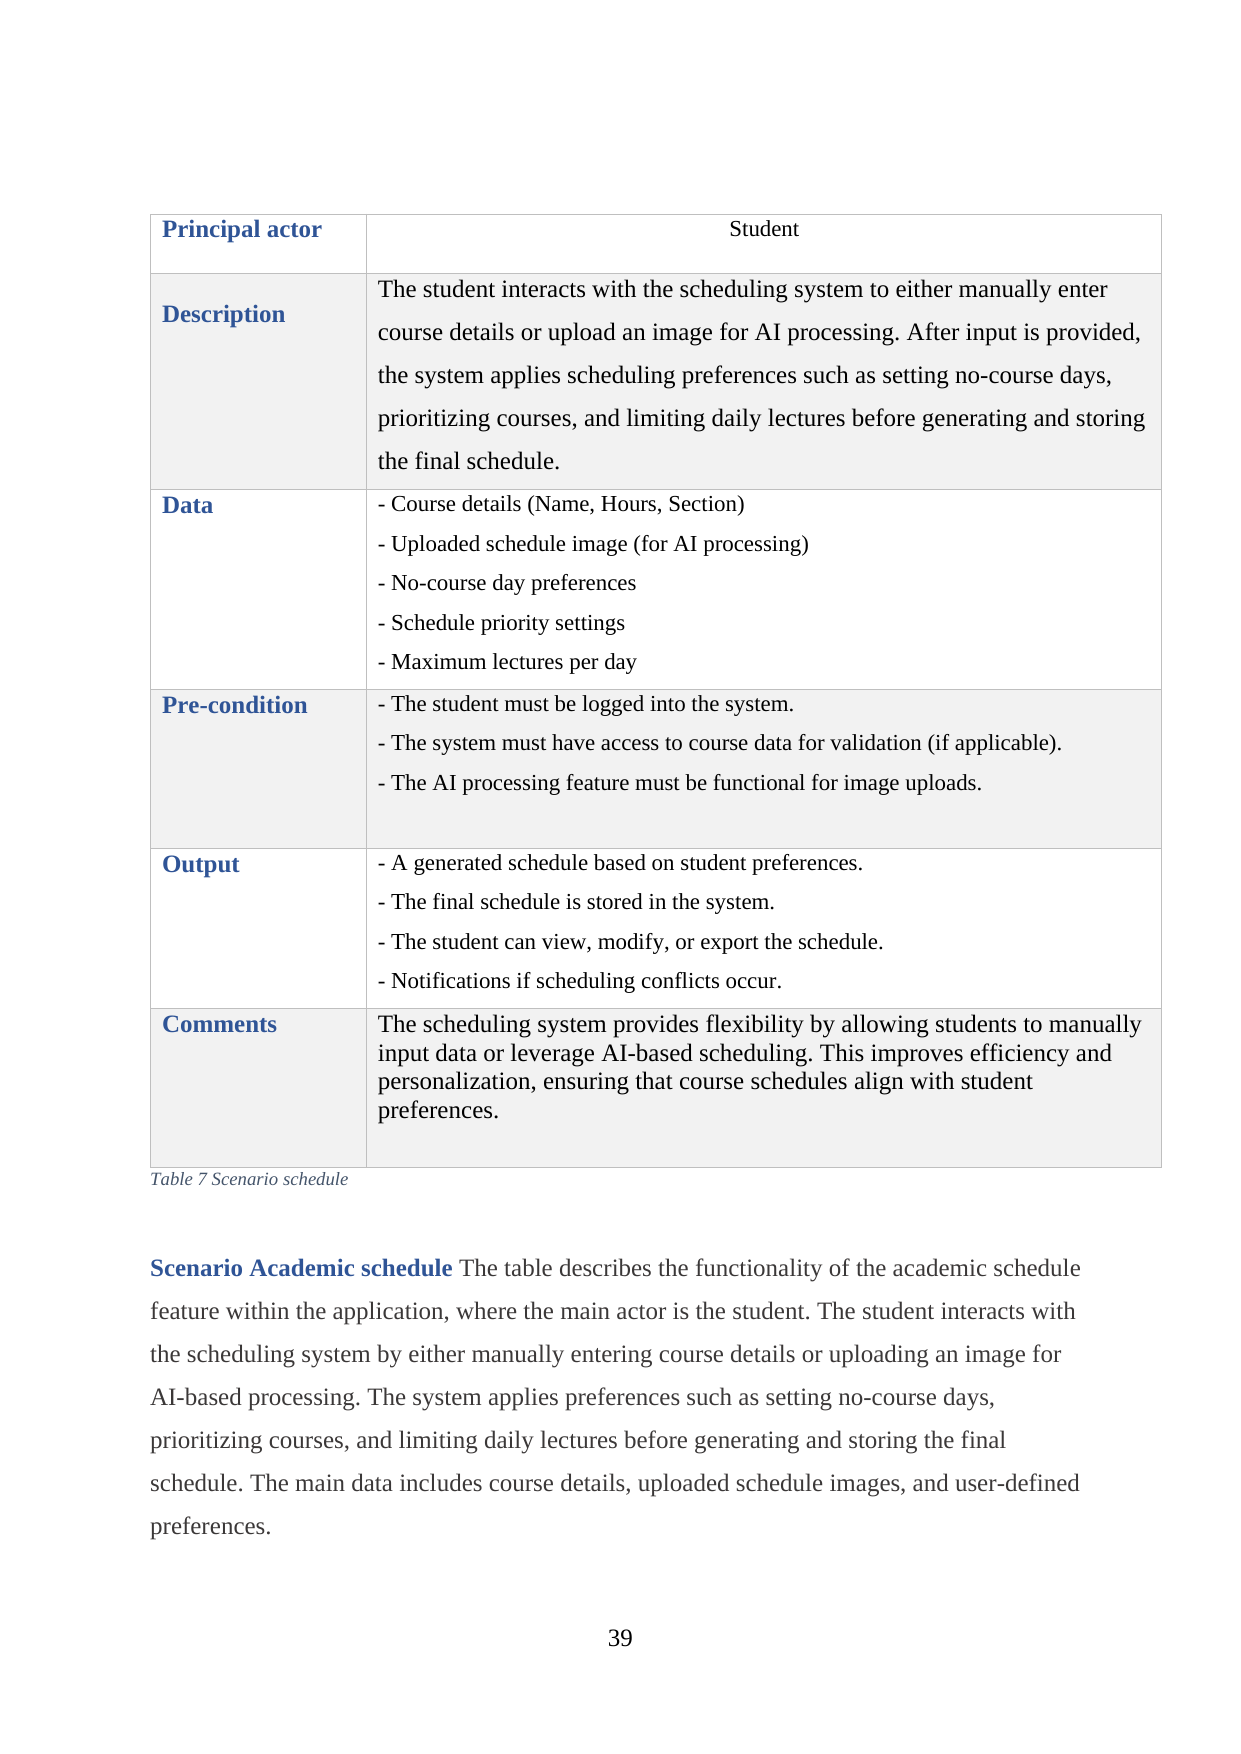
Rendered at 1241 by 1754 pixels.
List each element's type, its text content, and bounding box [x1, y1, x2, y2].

text Scenario Academic schedule The table describes the functionality of the academic schedule feature within the application, where the main actor is the student. The student interacts with the scheduling system by either manually entering course details or uploading an image for AI-based processing. The system applies preferences such as setting no-course days, prioritizing courses, and limiting daily lectures before generating and storing the final schedule. The main data includes course details, uploaded schedule images, and user-defined preferences. [150, 1253, 1090, 1540]
table_cell Pre-condition [151, 690, 366, 848]
table_cell Description [151, 274, 366, 489]
table_header Student [367, 215, 1161, 273]
table_cell Data [151, 490, 366, 689]
table_cell Comments [151, 1009, 366, 1167]
table_cell The scheduling system provides flexibility by allowing students to manually input data or leverage AI-based scheduling. This improves efficiency and personalization, ensuring that course schedules align with student preferences. [367, 1009, 1161, 1167]
table_header Principal actor [151, 215, 366, 273]
table_cell The student interacts with the scheduling system to either manually enter course details or upload an image for AI processing. After input is provided, the system applies scheduling preferences such as setting no-course days, prioritizing courses, and limiting daily lectures before generating and storing the final schedule. [367, 274, 1161, 489]
table_cell Output [151, 849, 366, 1008]
table_cell - Course details (Name, Hours, Section) - Uploaded schedule image (for AI processing) - No-course day preferences - Schedule priority settings - Maximum lectures per day [367, 490, 1161, 689]
table_cell - The student must be logged into the system. - The system must have access to course data for validation (if applicable). - The AI processing feature must be functional for image uploads. [367, 690, 1161, 848]
table_cell - A generated schedule based on student preferences. - The final schedule is stored in the system. - The student can view, modify, or export the schedule. - Notifications if scheduling conflicts occur. [367, 849, 1161, 1008]
